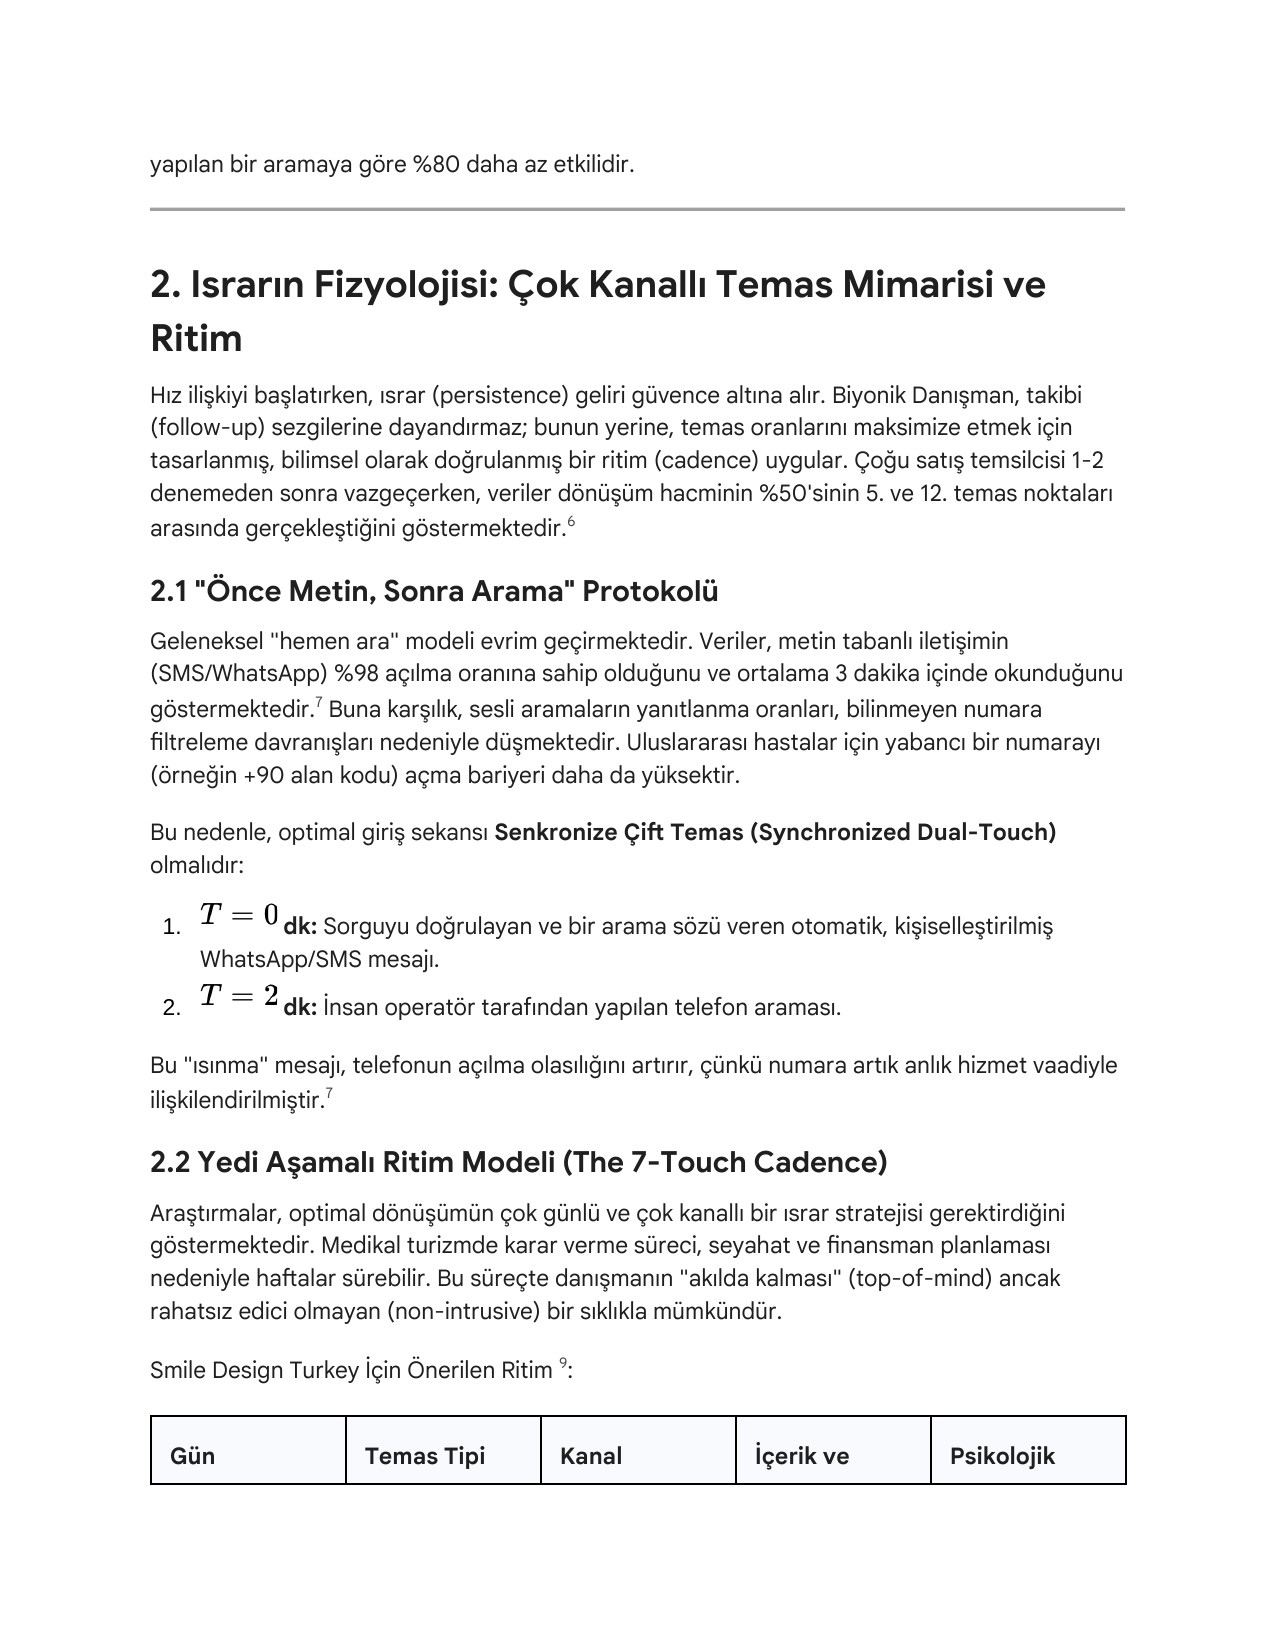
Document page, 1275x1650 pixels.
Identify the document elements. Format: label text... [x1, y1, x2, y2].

text Hız ilişkiyi başlatırken, ısrar (persistence) geliri güvence altına alır. Biyonik Danışman, takibi (follow-up) sezgilerine dayandırmaz; bunun yerine, temas oranlarını maksimize etmek için tasarlanmış, bilimsel olarak doğrulanmış bir ritim (cadence) uygular. Çoğu satış temsilcisi 1-2 denemeden sonra vazgeçerken, veriler dönüşüm hacminin %50'sinin 5. ve 12. temas noktaları arasında gerçekleştiğini göstermektedir.6 [150, 381, 1125, 543]
list dk: İnsan operatör tarafından yapılan telefon araması. [162, 977, 1125, 1022]
text Bu nedenle, optimal giriş sekansı Senkronize Çift Temas (Synchronized Dual-Touch) olmalıdır: [150, 818, 1125, 880]
text Araştırmalar, optimal dönüşümün çok günlü ve çok kanallı bir ısrar stratejisi gerektirdiğini göstermektedir. Medikal turizmde karar verme süreci, seyahat ve finansman planlaması nedeniyle haftalar sürebilir. Bu süreçte danışmanın "akılda kalması" (top-of-mind) ancak rahatsız edici olmayan (non-intrusive) bir sıklıkla mümkündür. [150, 1199, 1125, 1326]
picture [200, 977, 278, 1016]
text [150, 150, 1125, 179]
table_header Kanal [542, 1417, 735, 1483]
subtitle 2. Israrın Fizyolojisi: Çok Kanallı Temas Mimarisi ve Ritim [150, 211, 1125, 362]
text Bu "ısınma" mesajı, telefonun açılma olasılığını artırır, çünkü numara artık anlık hizmet vaadiyle ilişkilendirilmiştir.7 [150, 1051, 1125, 1115]
list dk: Sorguyu doğrulayan ve bir arama sözü veren otomatik, kişiselleştirilmiş WhatsApp/SMS mesajı. [162, 896, 1125, 973]
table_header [932, 1417, 1125, 1483]
subtitle 2.2 Yedi Aşamalı Ritim Modeli (The 7-Touch Cadence) [150, 1145, 1125, 1181]
table_header İçerik ve Amaç [737, 1417, 930, 1483]
picture [200, 896, 278, 935]
table_header Gün [152, 1417, 345, 1483]
text Geleneksel "hemen ara" modeli evrim geçirmektedir. Veriler, metin tabanlı iletişimin (SMS/WhatsApp) %98 açılma oranına sahip olduğunu ve ortalama 3 dakika içinde okunduğunu göstermektedir.7 Buna karşılık, sesli aramaların yanıtlanma oranları, bilinmeyen numara filtreleme davranışları nedeniyle düşmektedir. Uluslararası hastalar için yabancı bir numarayı (örneğin +90 alan kodu) açma bariyeri daha da yüksektir. [150, 627, 1125, 789]
subtitle 2.1 "Önce Metin, Sonra Arama" Protokolü [150, 573, 1125, 609]
table_header Temas Tipi [347, 1417, 540, 1483]
text Smile Design Turkey İçin Önerilen Ritim 9: [150, 1355, 1125, 1386]
